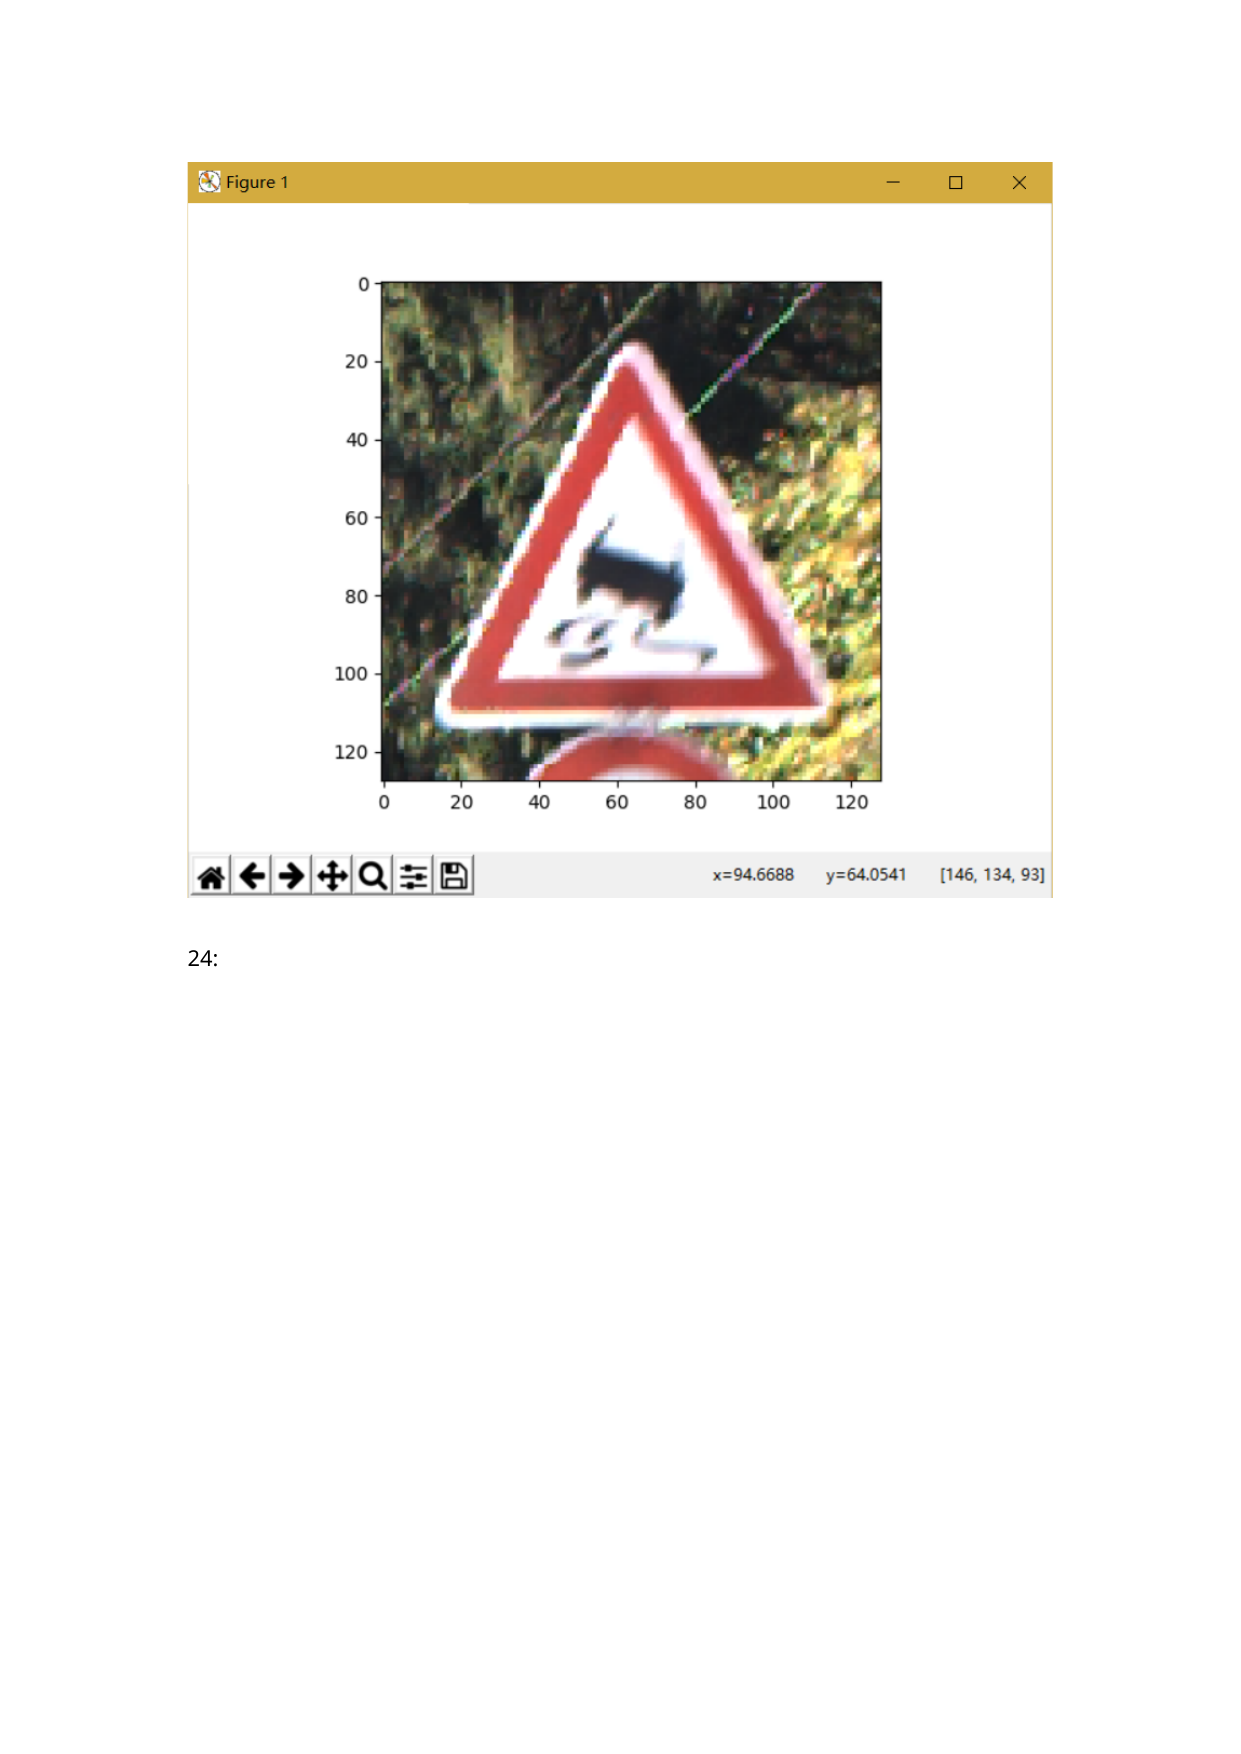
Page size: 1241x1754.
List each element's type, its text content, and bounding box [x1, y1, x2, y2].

picture [187, 162, 1053, 898]
text 24: [187, 942, 1053, 974]
